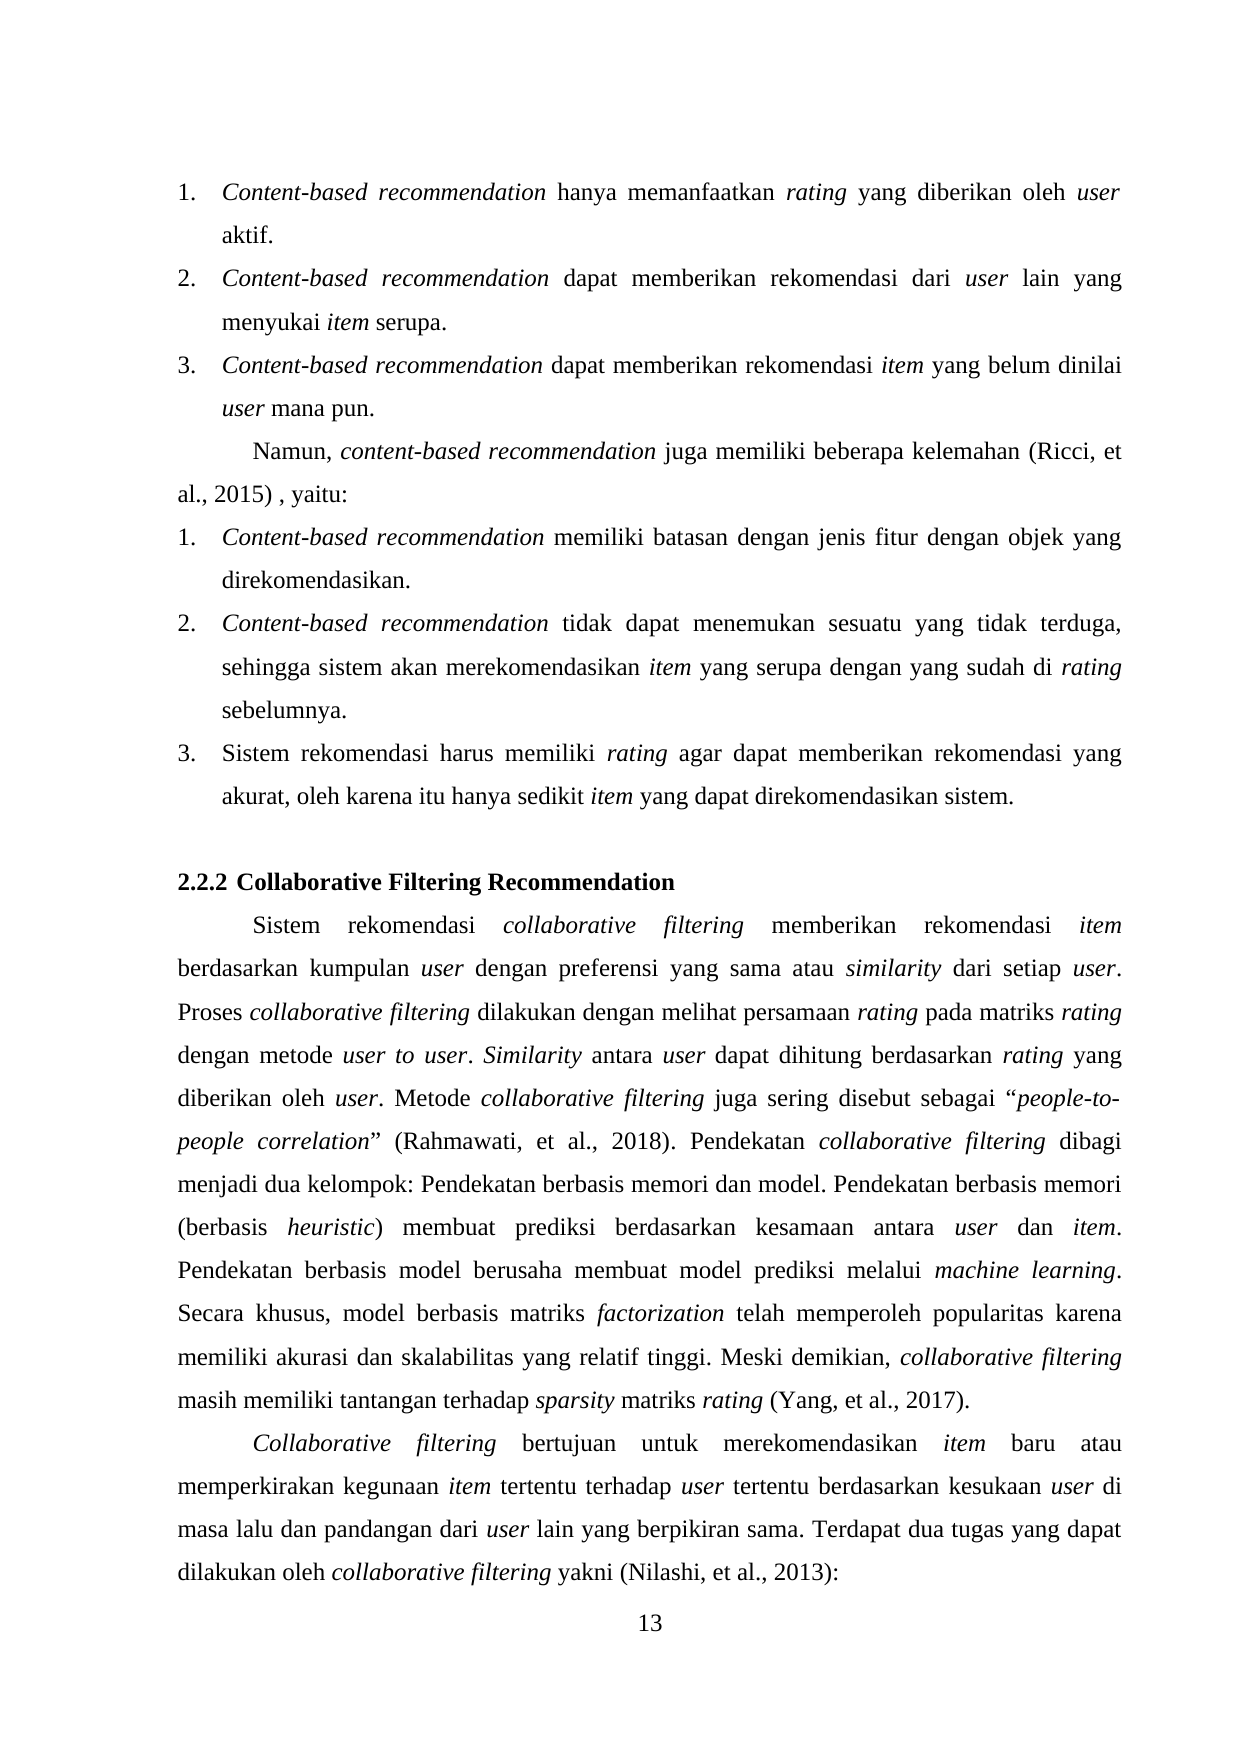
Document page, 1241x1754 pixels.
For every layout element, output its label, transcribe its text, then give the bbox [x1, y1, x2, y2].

list Sistem rekomendasi harus memiliki rating agar dapat memberikan rekomendasi yang akurat, oleh karena itu hanya sedikit item yang dapat direkomendasikan sistem. [177, 738, 1122, 810]
text Collaborative filtering bertujuan untuk merekomendasikan item baru atau memperkirakan kegunaan item tertentu terhadap user tertentu berdasarkan kesukaan user di masa lalu dan pandangan dari user lain yang berpikiran sama. Terdapat dua tugas yang dapat dilakukan oleh collaborative filtering yakni : [177, 1428, 1122, 1586]
list Content-based recommendation dapat memberikan rekomendasi dari user lain yang menyukai item serupa. [177, 263, 1122, 335]
text Sistem rekomendasi collaborative filtering memberikan rekomendasi item berdasarkan kumpulan user dengan preferensi yang sama atau similarity dari setiap user. Proses collaborative filtering dilakukan dengan melihat persamaan rating pada matriks rating dengan metode user to user. Similarity antara user dapat dihitung berdasarkan rating yang diberikan oleh user. Metode collaborative filtering juga sering disebut sebagai “people-to-people correlation” . Pendekatan collaborative filtering dibagi menjadi dua kelompok: Pendekatan berbasis memori dan model. Pendekatan berbasis memori (berbasis heuristic) membuat prediksi berdasarkan kesamaan antara user dan item. Pendekatan berbasis model berusaha membuat model prediksi melalui machine learning. Secara khusus, model berbasis matriks factorization telah memperoleh popularitas karena memiliki akurasi dan skalabilitas yang relatif tinggi. Meski demikian, collaborative filtering masih memiliki tantangan terhadap sparsity matriks rating . [177, 910, 1122, 1413]
subtitle Collaborative Filtering Recommendation [177, 867, 1122, 896]
list Content-based recommendation tidak dapat menemukan sesuatu yang tidak terduga, sehingga sistem akan merekomendasikan item yang serupa dengan yang sudah di rating sebelumnya. [177, 608, 1122, 723]
list Content-based recommendation dapat memberikan rekomendasi item yang belum dinilai user mana pun. [177, 350, 1122, 422]
text Namun, content-based recommendation juga memiliki beberapa kelemahan , yaitu: [177, 436, 1122, 508]
list Content-based recommendation memiliki batasan dengan jenis fitur dengan objek yang direkomendasikan. [177, 522, 1122, 594]
list Content-based recommendation hanya memanfaatkan rating yang diberikan oleh user aktif. [177, 177, 1122, 249]
